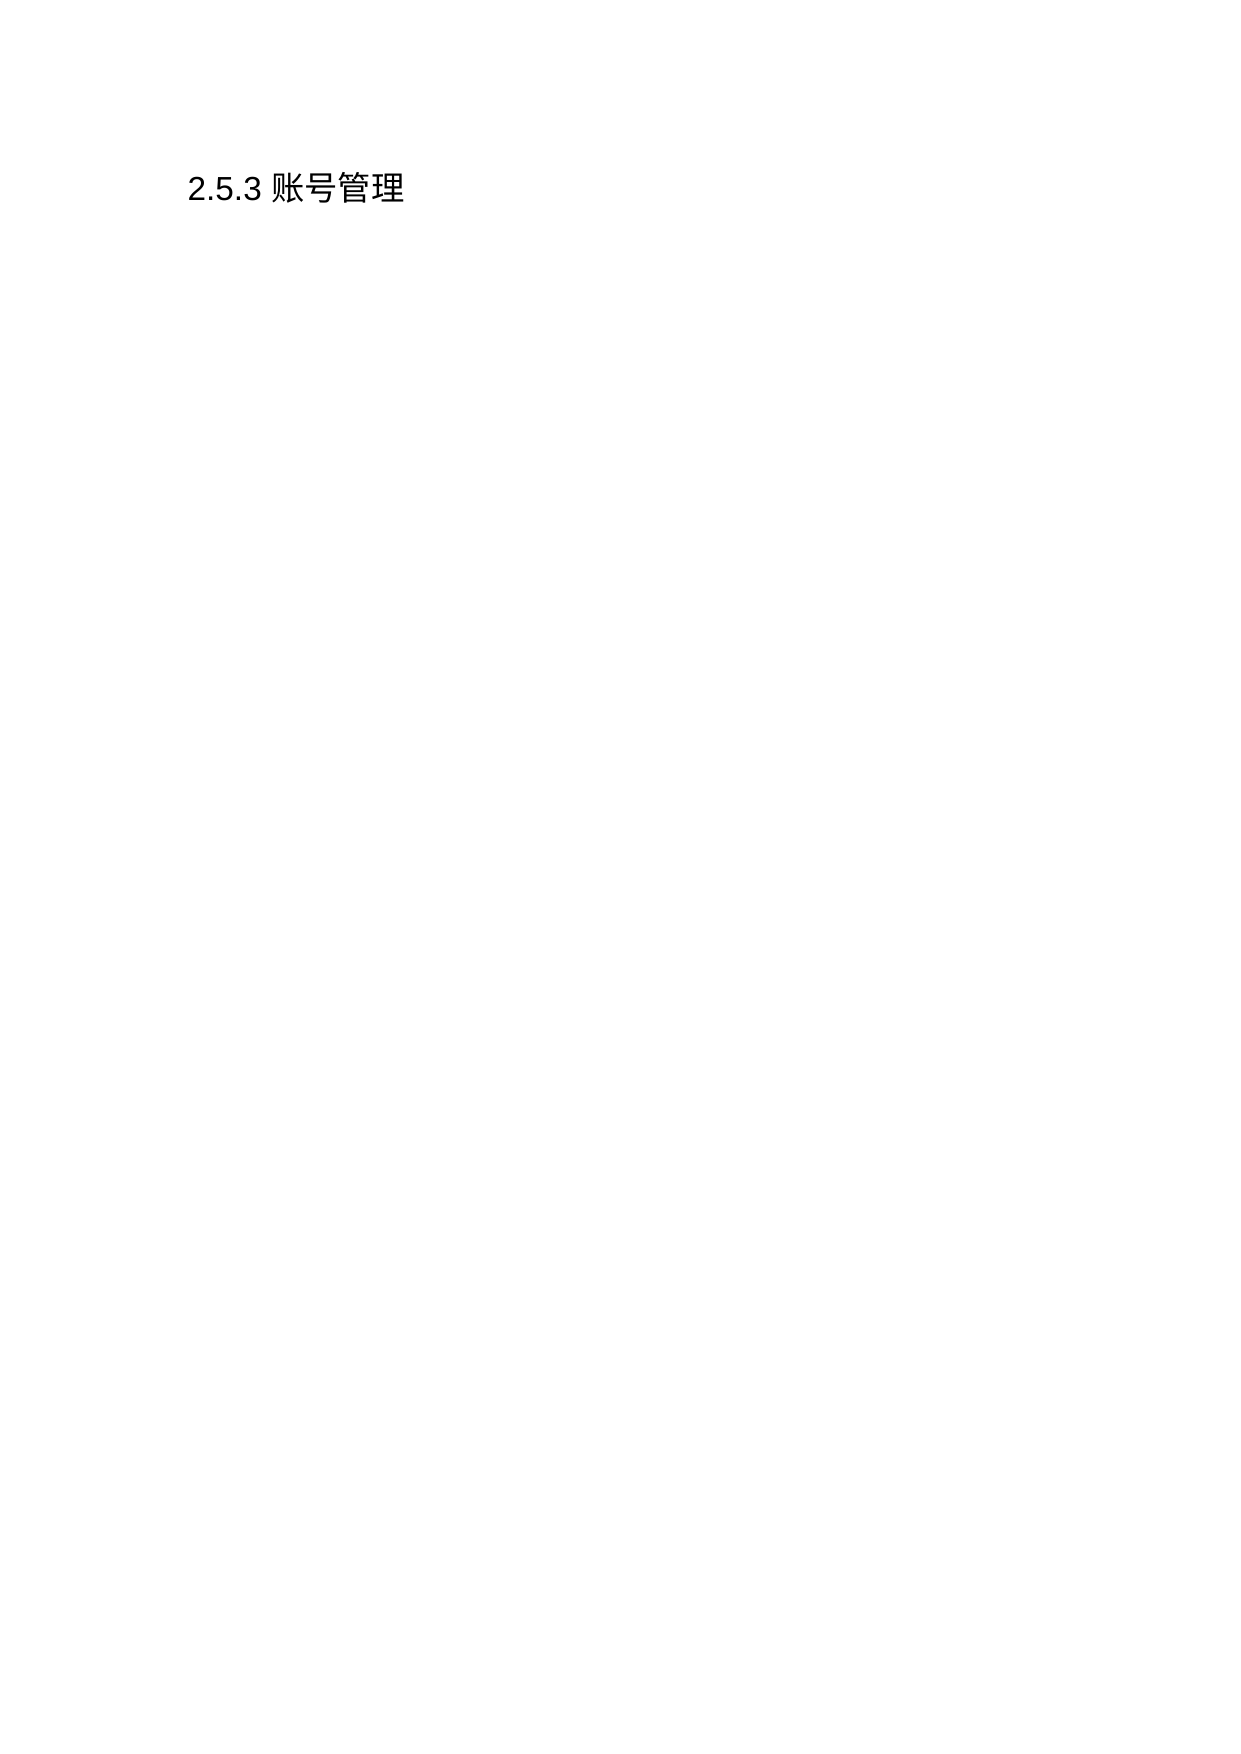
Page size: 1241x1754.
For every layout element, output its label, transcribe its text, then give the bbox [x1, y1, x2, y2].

subtitle 账号管理 [187, 162, 1053, 210]
